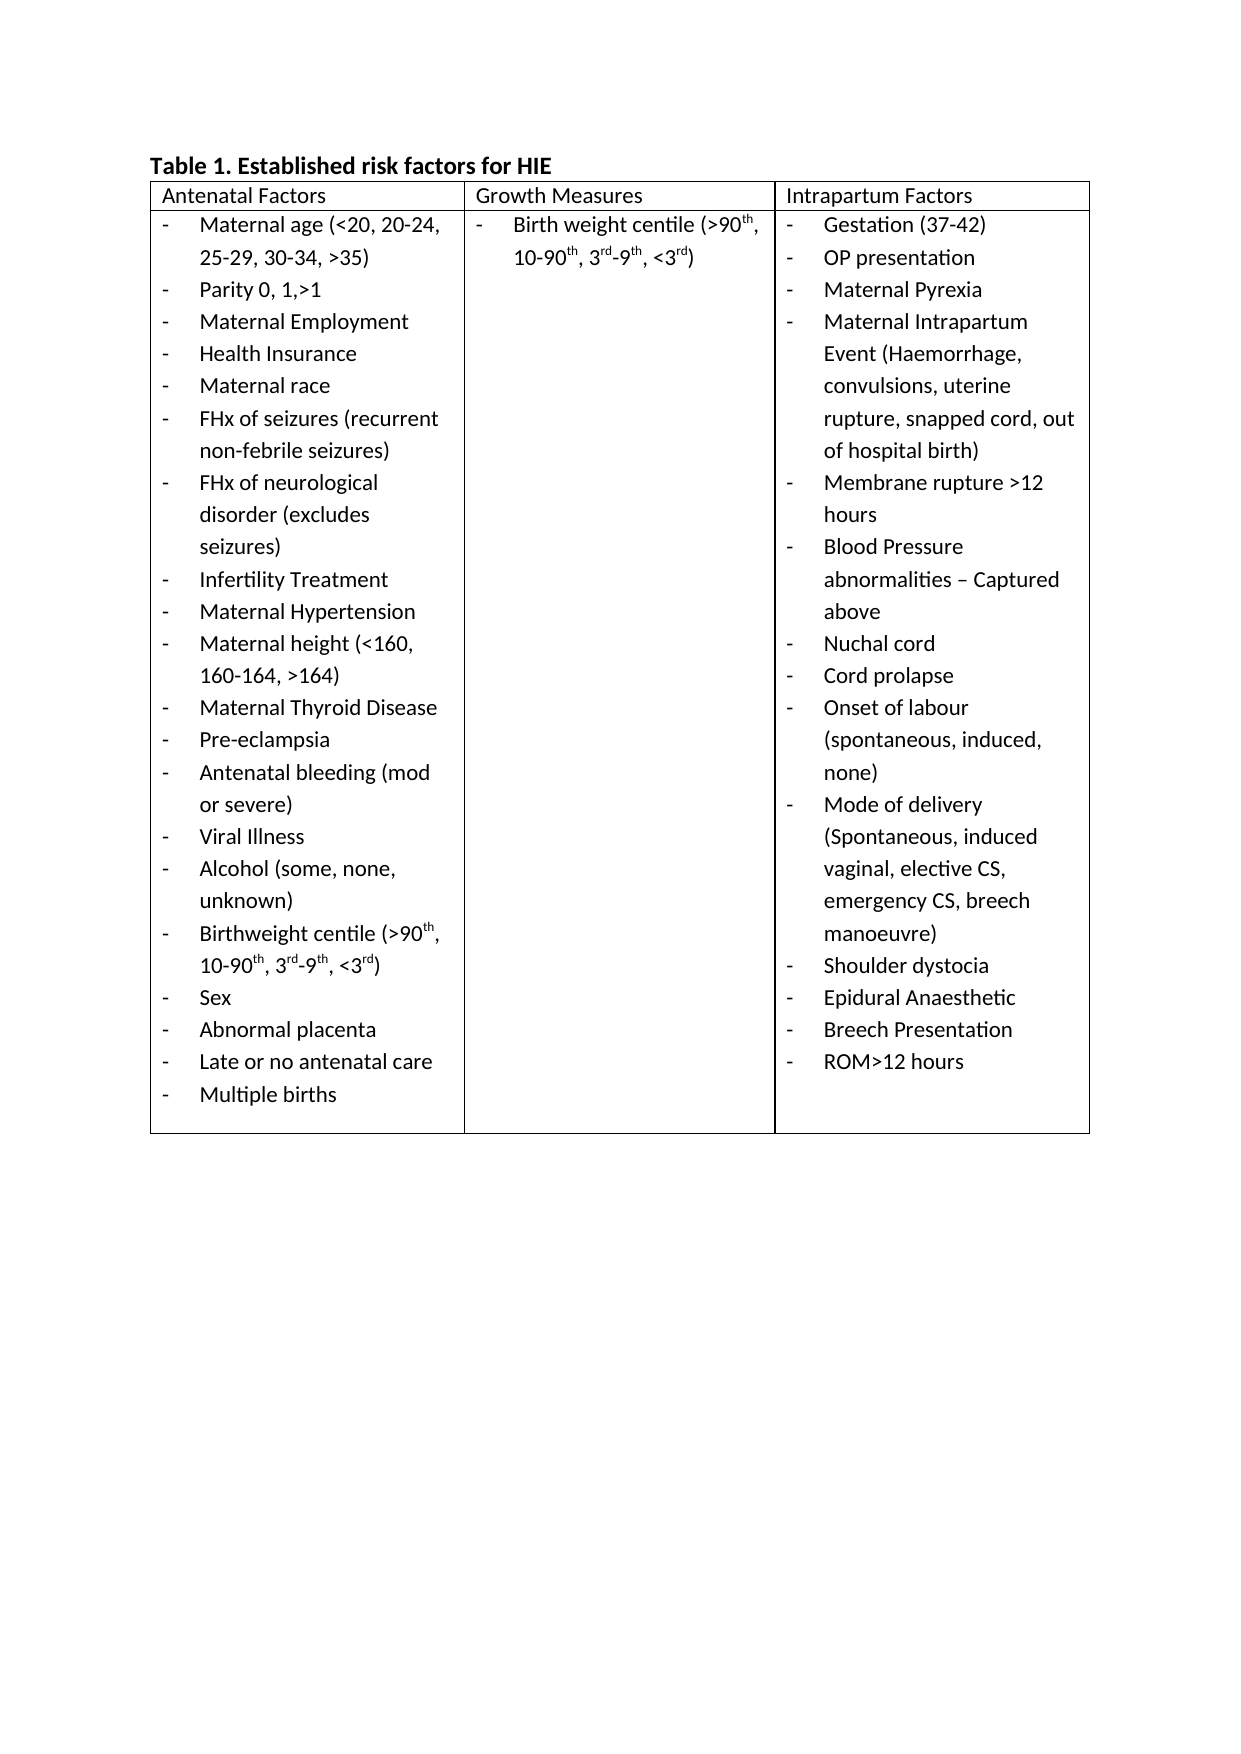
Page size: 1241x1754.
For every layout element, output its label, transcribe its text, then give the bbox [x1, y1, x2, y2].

text Table 1. Established risk factors for HIE [150, 150, 1090, 181]
table_header Antenatal Factors [151, 182, 464, 209]
table_cell Gestation (37-42) OP presentation Maternal Pyrexia Maternal Intrapartum Event (Haemorrhage, convulsions, uterine rupture, snapped cord, out of hospital birth) Membrane rupture >12 hours Blood Pressure abnormalities – Captured above Nuchal cord Cord prolapse Onset of labour (spontaneous, induced, none) Mode of delivery (Spontaneous, induced vaginal, elective CS, emergency CS, breech manoeuvre) Shoulder dystocia Epidural Anaesthetic Breech Presentation ROM>12 hours [776, 211, 1089, 1132]
table_header Growth Measures [465, 182, 774, 209]
table_header Intrapartum Factors [776, 182, 1089, 209]
table_cell Maternal age (<20, 20-24, 25-29, 30-34, >35) Parity 0, 1,>1 Maternal Employment Health Insurance Maternal race FHx of seizures (recurrent non-febrile seizures) FHx of neurological disorder (excludes seizures) Infertility Treatment Maternal Hypertension Maternal height (<160, 160-164, >164) Maternal Thyroid Disease Pre-eclampsia Antenatal bleeding (mod or severe) Viral Illness Alcohol (some, none, unknown) Birthweight centile (>90th, 10-90th, 3rd-9th, <3rd) Sex Abnormal placenta Late or no antenatal care Multiple births [151, 211, 464, 1132]
table_cell Birth weight centile (>90th, 10-90th, 3rd-9th, <3rd) [465, 211, 774, 1132]
